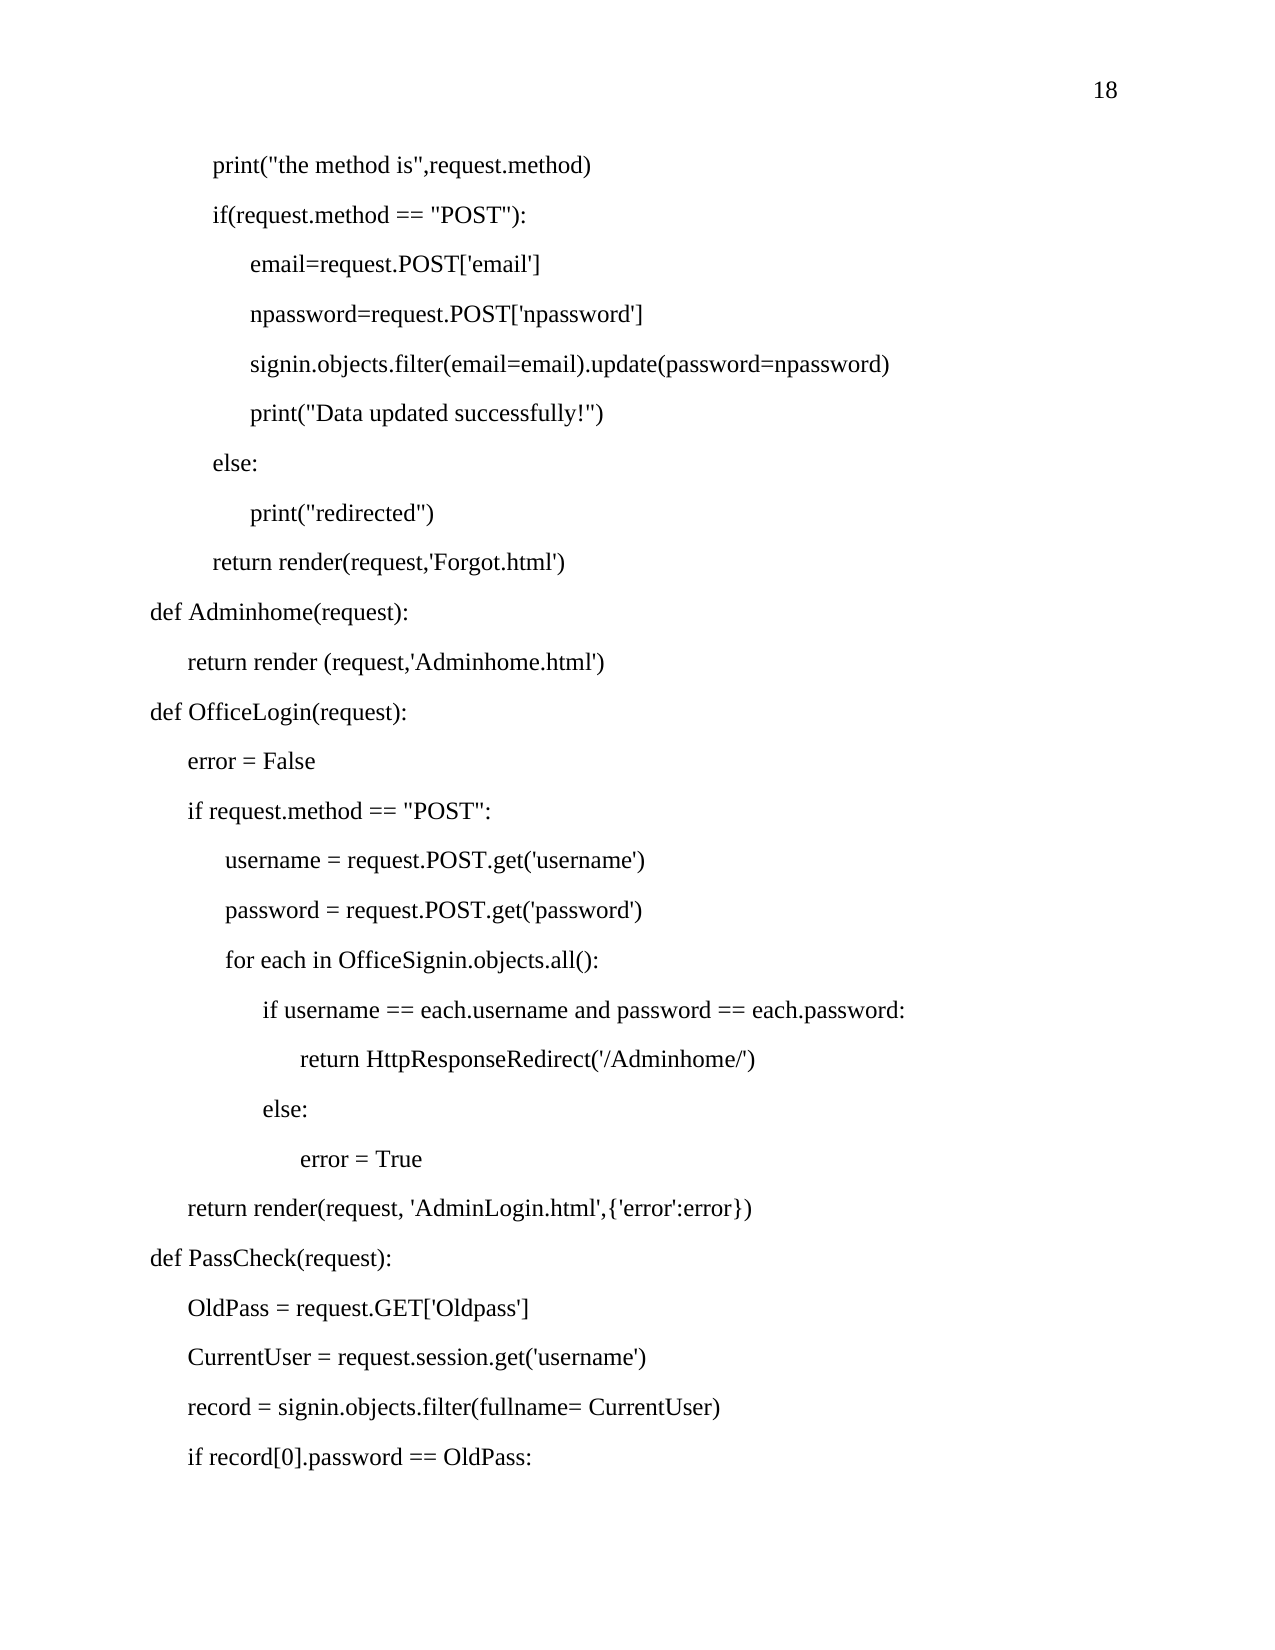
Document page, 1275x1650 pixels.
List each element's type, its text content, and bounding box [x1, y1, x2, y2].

text npassword=request.POST['npassword'] [150, 299, 1124, 328]
text print("redirected") [150, 498, 1124, 527]
text def OfficeLogin(request): [150, 697, 1124, 725]
text username = request.POST.get('username') [150, 846, 1124, 874]
text OldPass = request.GET['Oldpass'] [150, 1293, 1124, 1322]
text return HttpResponseRedirect('/Adminhome/') [150, 1044, 1124, 1073]
text else: [150, 448, 1124, 477]
text def Adminhome(request): [150, 597, 1124, 626]
text record = signin.objects.filter(fullname= CurrentUser) [150, 1392, 1124, 1421]
text if record[0].password == OldPass: [150, 1442, 1124, 1471]
text print("the method is",request.method) [150, 150, 1124, 179]
text password = request.POST.get('password') [150, 895, 1124, 924]
text if username == each.username and password == each.password: [150, 995, 1124, 1023]
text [150, 1342, 1124, 1371]
text error = True [150, 1144, 1124, 1172]
text if(request.method == "POST"): [150, 200, 1124, 228]
text email=request.POST['email'] [150, 249, 1124, 278]
text return render(request, 'AdminLogin.html',{'error':error}) [150, 1193, 1124, 1222]
text signin.objects.filter(email=email).update(password=npassword) [150, 349, 1124, 377]
text return render (request,'Adminhome.html') [150, 647, 1124, 676]
text print("Data updated successfully!") [150, 398, 1124, 427]
text error = False [150, 746, 1124, 775]
text if request.method == "POST": [150, 796, 1124, 825]
text else: [150, 1094, 1124, 1123]
text for each in OfficeSignin.objects.all(): [150, 945, 1124, 974]
text return render(request,'Forgot.html') [150, 547, 1124, 576]
text def PassCheck(request): [150, 1243, 1124, 1272]
